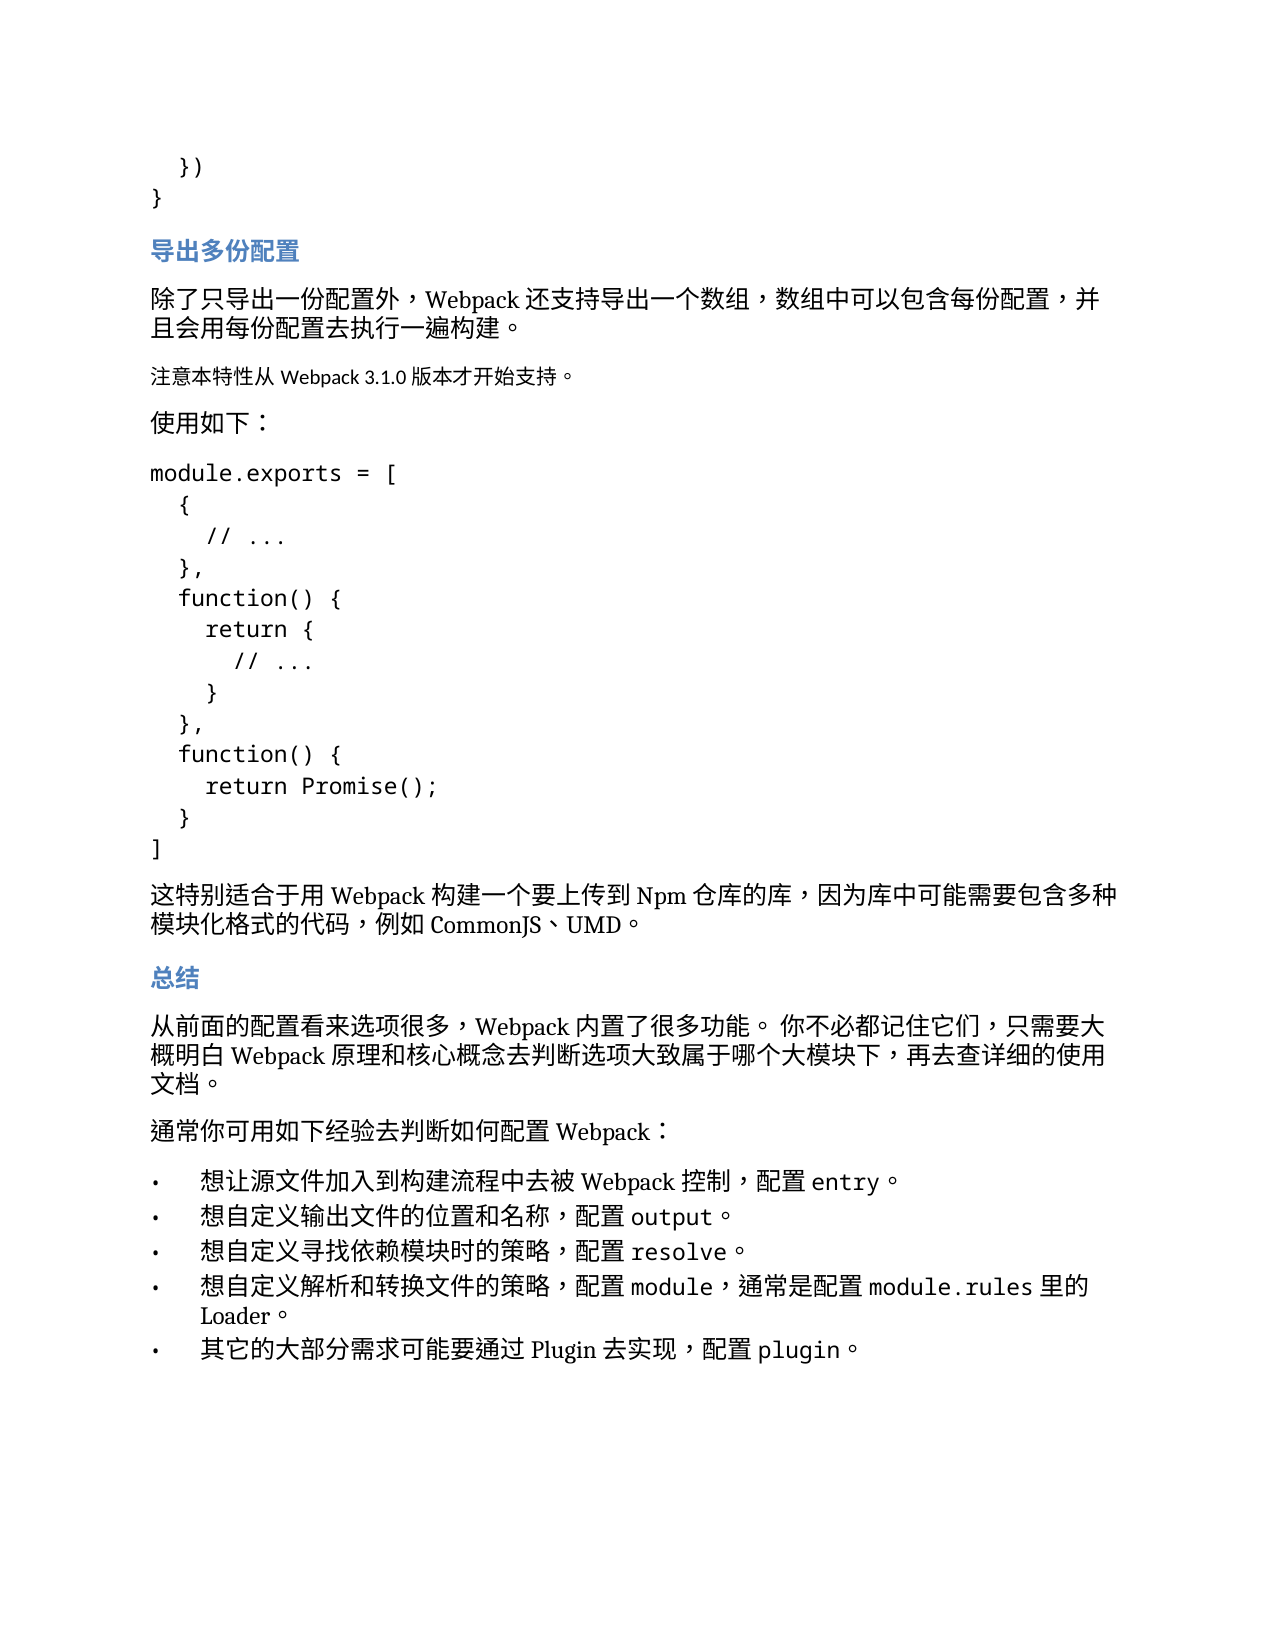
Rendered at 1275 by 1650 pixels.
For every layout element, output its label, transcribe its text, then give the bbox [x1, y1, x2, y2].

text module.exports = [ { // ... }, function() { return { // ... } }, function() { return Promise(); } ] [150, 457, 1125, 863]
list 想自定义解析和转换文件的策略，配置 module，通常是配置 module.rules 里的 Loader。 [150, 1271, 1125, 1331]
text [150, 150, 1125, 212]
list 想让源文件加入到构建流程中去被 Webpack 控制，配置 entry。 [150, 1166, 1125, 1197]
list 想自定义输出文件的位置和名称，配置 output。 [150, 1201, 1125, 1232]
list 其它的大部分需求可能要通过 Plugin 去实现，配置 plugin。 [150, 1334, 1125, 1366]
list 想自定义寻找依赖模块时的策略，配置 resolve。 [150, 1236, 1125, 1267]
text 通常你可用如下经验去判断如何配置 Webpack： [150, 1118, 1125, 1147]
text 这特别适合于用 Webpack 构建一个要上传到 Npm 仓库的库，因为库中可能需要包含多种模块化格式的代码，例如 CommonJS、UMD。 [150, 882, 1125, 939]
subtitle 总结 [150, 960, 1125, 994]
text 注意本特性从 Webpack 3.1.0 版本才开始支持。 [150, 362, 1125, 391]
subtitle 导出多份配置 [150, 233, 1125, 267]
text 从前面的配置看来选项很多，Webpack 内置了很多功能。 你不必都记住它们，只需要大概明白 Webpack 原理和核心概念去判断选项大致属于哪个大模块下，再去查详细的使用文档。 [150, 1013, 1125, 1099]
text 使用如下： [150, 409, 1125, 438]
text 除了只导出一份配置外，Webpack 还支持导出一个数组，数组中可以包含每份配置，并且会用每份配置去执行一遍构建。 [150, 286, 1125, 344]
